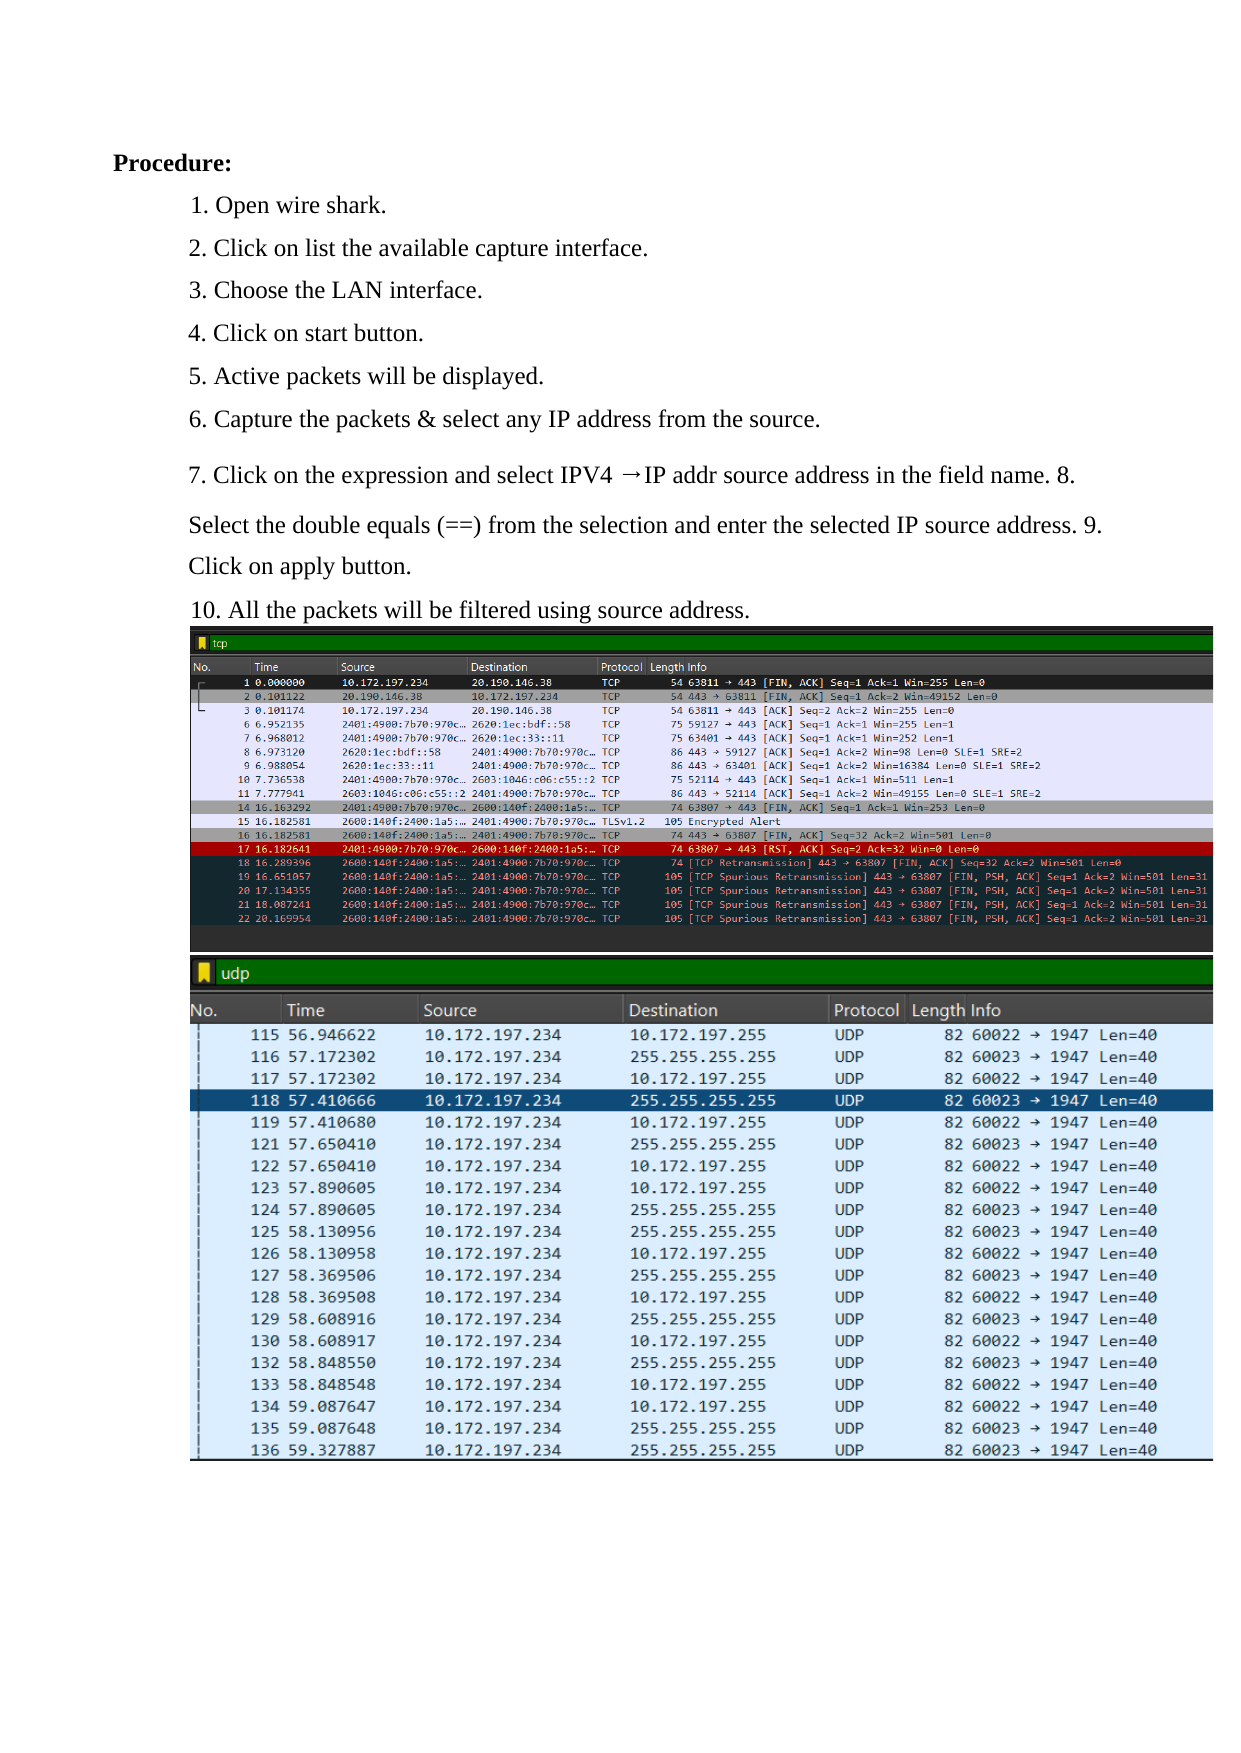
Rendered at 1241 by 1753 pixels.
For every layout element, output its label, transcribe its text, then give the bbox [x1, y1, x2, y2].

text Procedure: [113, 148, 1134, 176]
text 7. Click on the expression and select IPV4 →IP addr source address in the field name. 8. Select the double equals (==) from the selection and enter the selected IP source address. 9. Click on apply button. [188, 446, 1115, 579]
text 2. Click on list the available capture interface. [188, 233, 1134, 262]
picture [190, 955, 1214, 1461]
text 3. Choose the LAN interface. [188, 276, 1134, 304]
text 6. Capture the packets & select any IP address from the source. [188, 404, 1134, 432]
picture [190, 626, 1214, 952]
text 10. All the packets will be filtered using source address. [190, 595, 1134, 624]
text 4. Click on start button. [188, 318, 1134, 347]
text 1. Open wire shark. [190, 190, 1134, 219]
text 5. Active packets will be displayed. [188, 361, 1134, 389]
